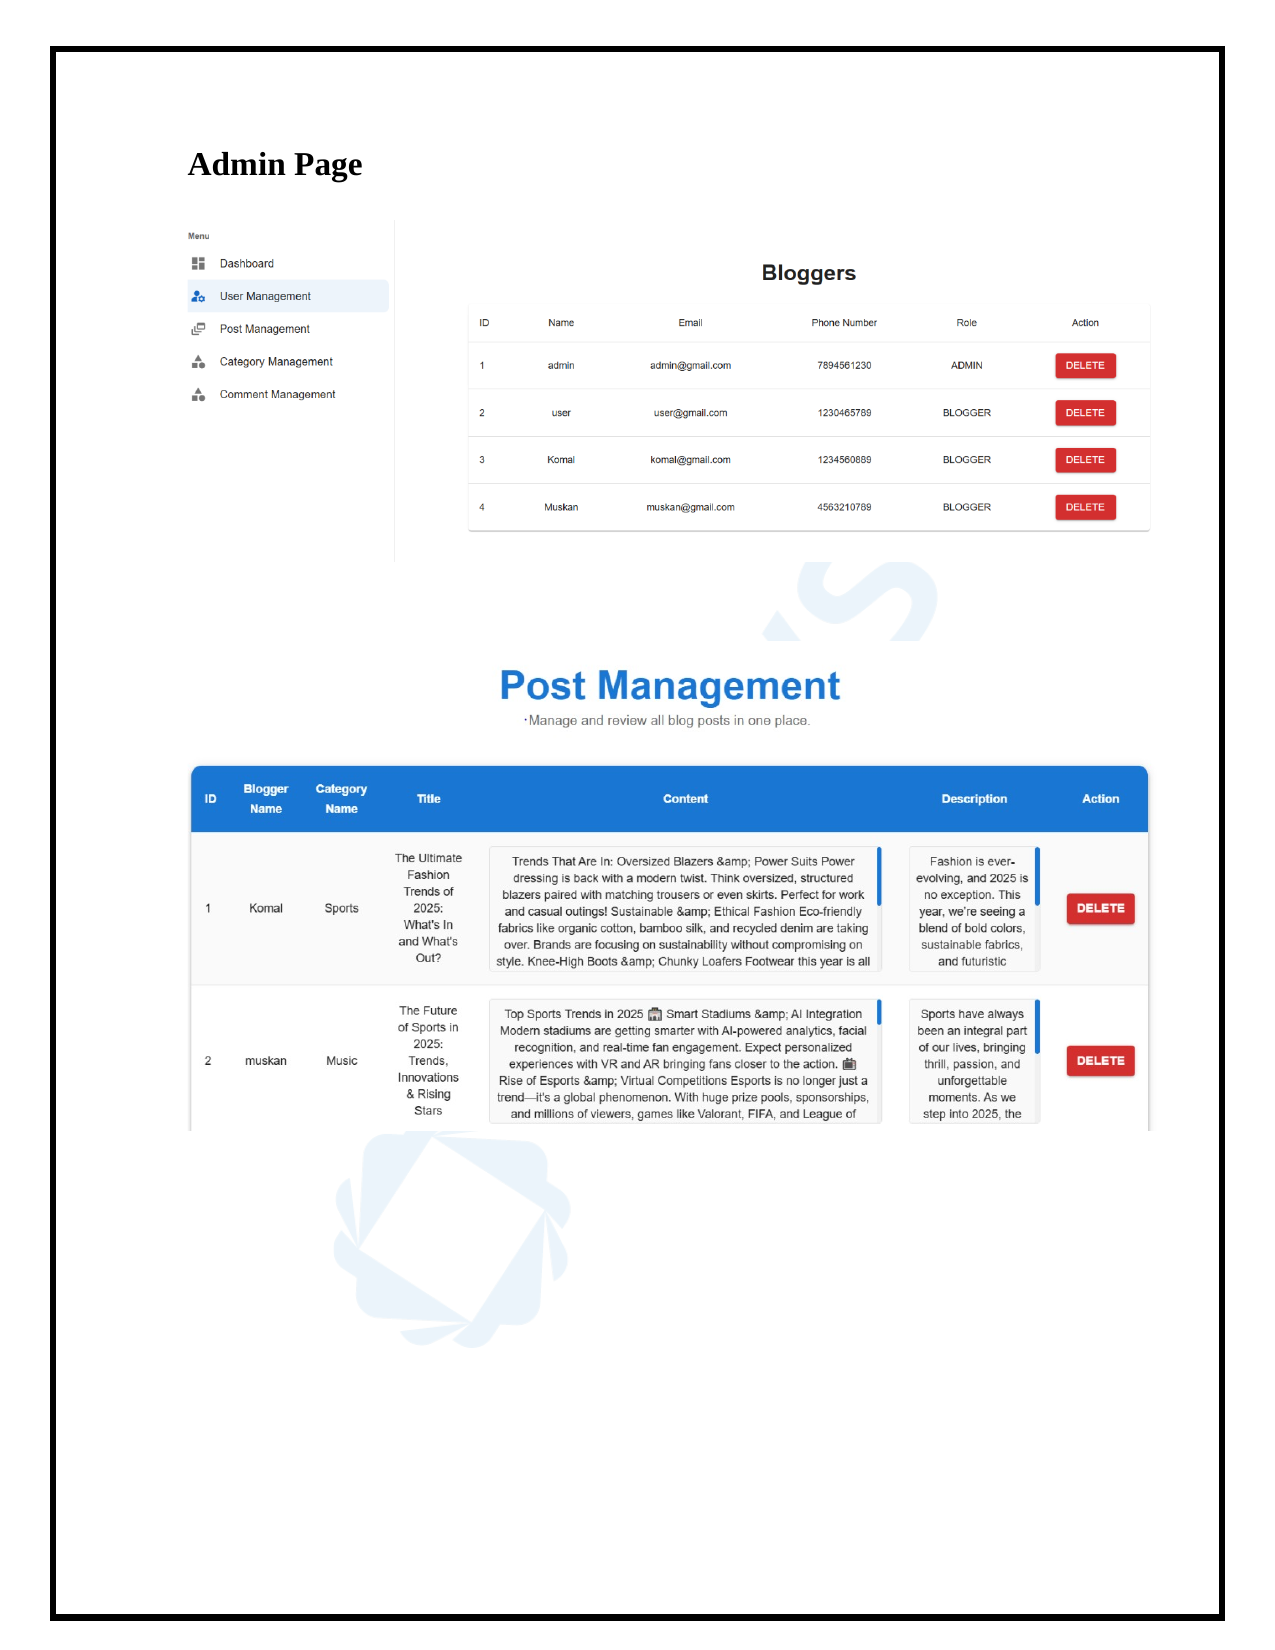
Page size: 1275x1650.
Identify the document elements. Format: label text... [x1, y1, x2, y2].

picture [187, 220, 1163, 1348]
text Admin Page [187, 144, 1162, 182]
